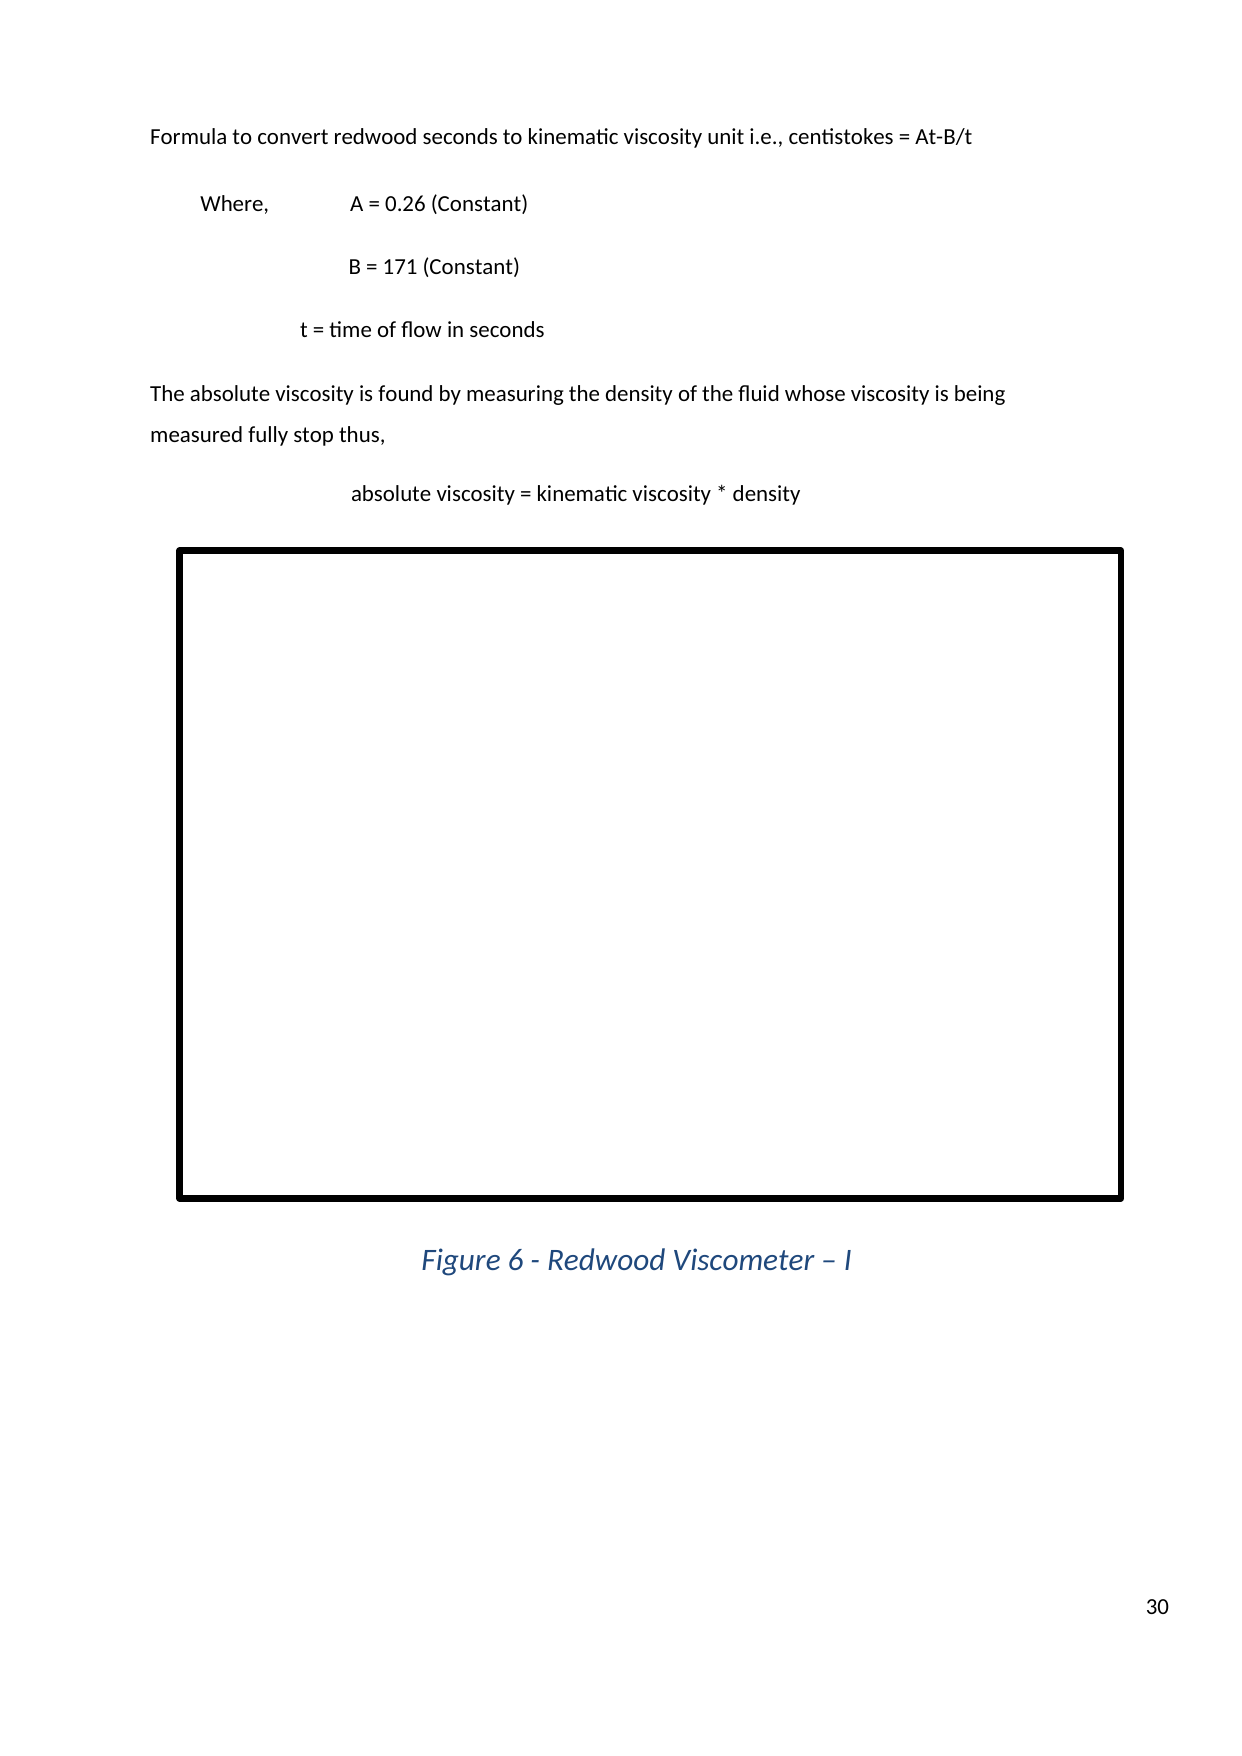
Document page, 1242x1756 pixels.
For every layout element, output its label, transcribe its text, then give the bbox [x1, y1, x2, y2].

text t = time of flow in seconds [300, 315, 1169, 343]
text Figure 6 - Redwood Viscometer – I [224, 1240, 1052, 1278]
text B = 171 (Constant) [127, 252, 520, 280]
text absolute viscosity = kinematic viscosity * density [351, 479, 1169, 507]
text Where, A = 0.26 (Constant) [127, 189, 528, 217]
text The absolute viscosity is found by measuring the density of the fluid whose viscosity is being measured fully stop thus, [150, 379, 1100, 449]
text Formula to convert redwood seconds to kinematic viscosity unit i.e., centistokes = At-B/t [150, 122, 1126, 150]
